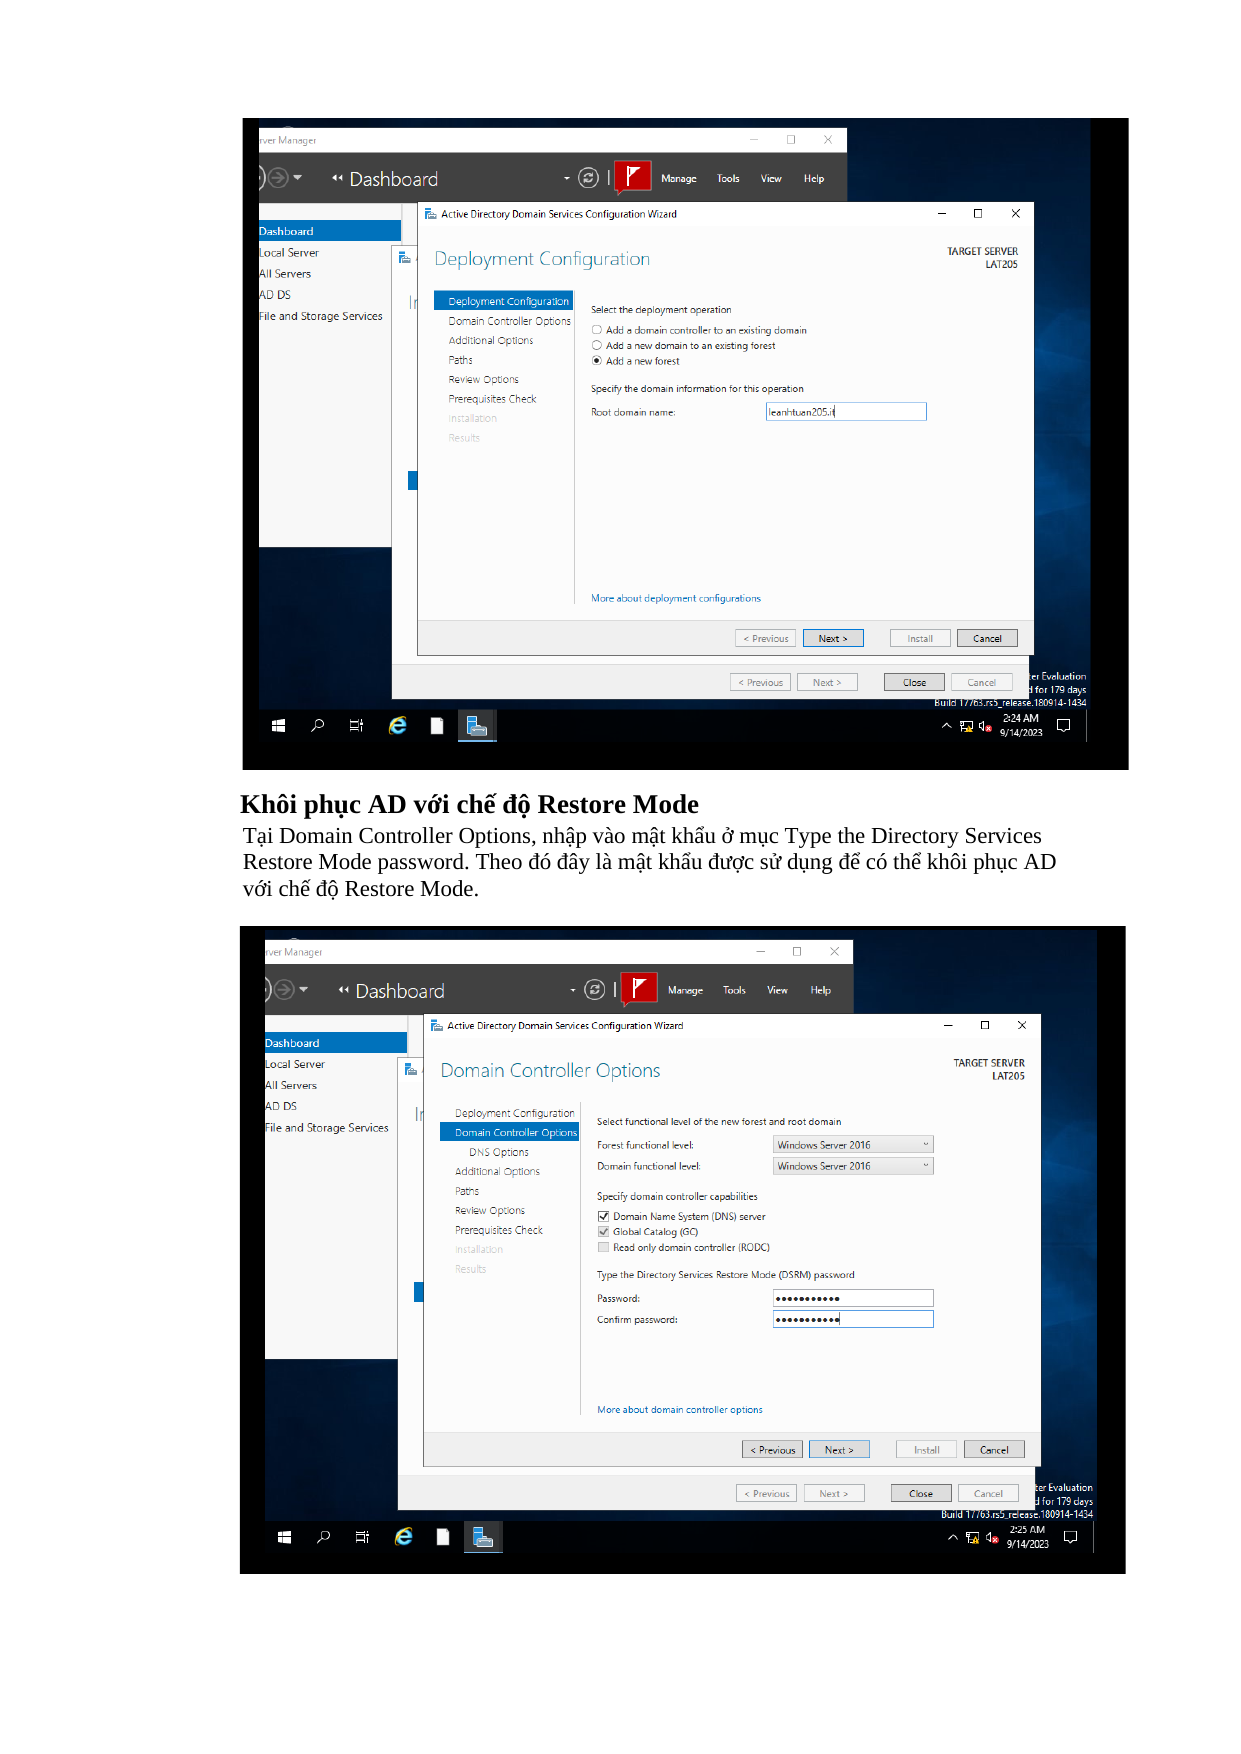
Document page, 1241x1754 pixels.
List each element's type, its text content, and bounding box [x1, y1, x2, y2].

picture [242, 118, 1129, 770]
picture [239, 926, 1126, 1574]
list Khôi phục AD với chế độ Restore Mode [240, 788, 1063, 819]
text Tại Domain Controller Options, nhập vào mật khẩu ở mục Type the Directory Services Restore Mode password. Theo đó đây là mật khẩu được sử dụng để có thể khôi phục AD với chế độ Restore Mode. [243, 822, 1063, 901]
